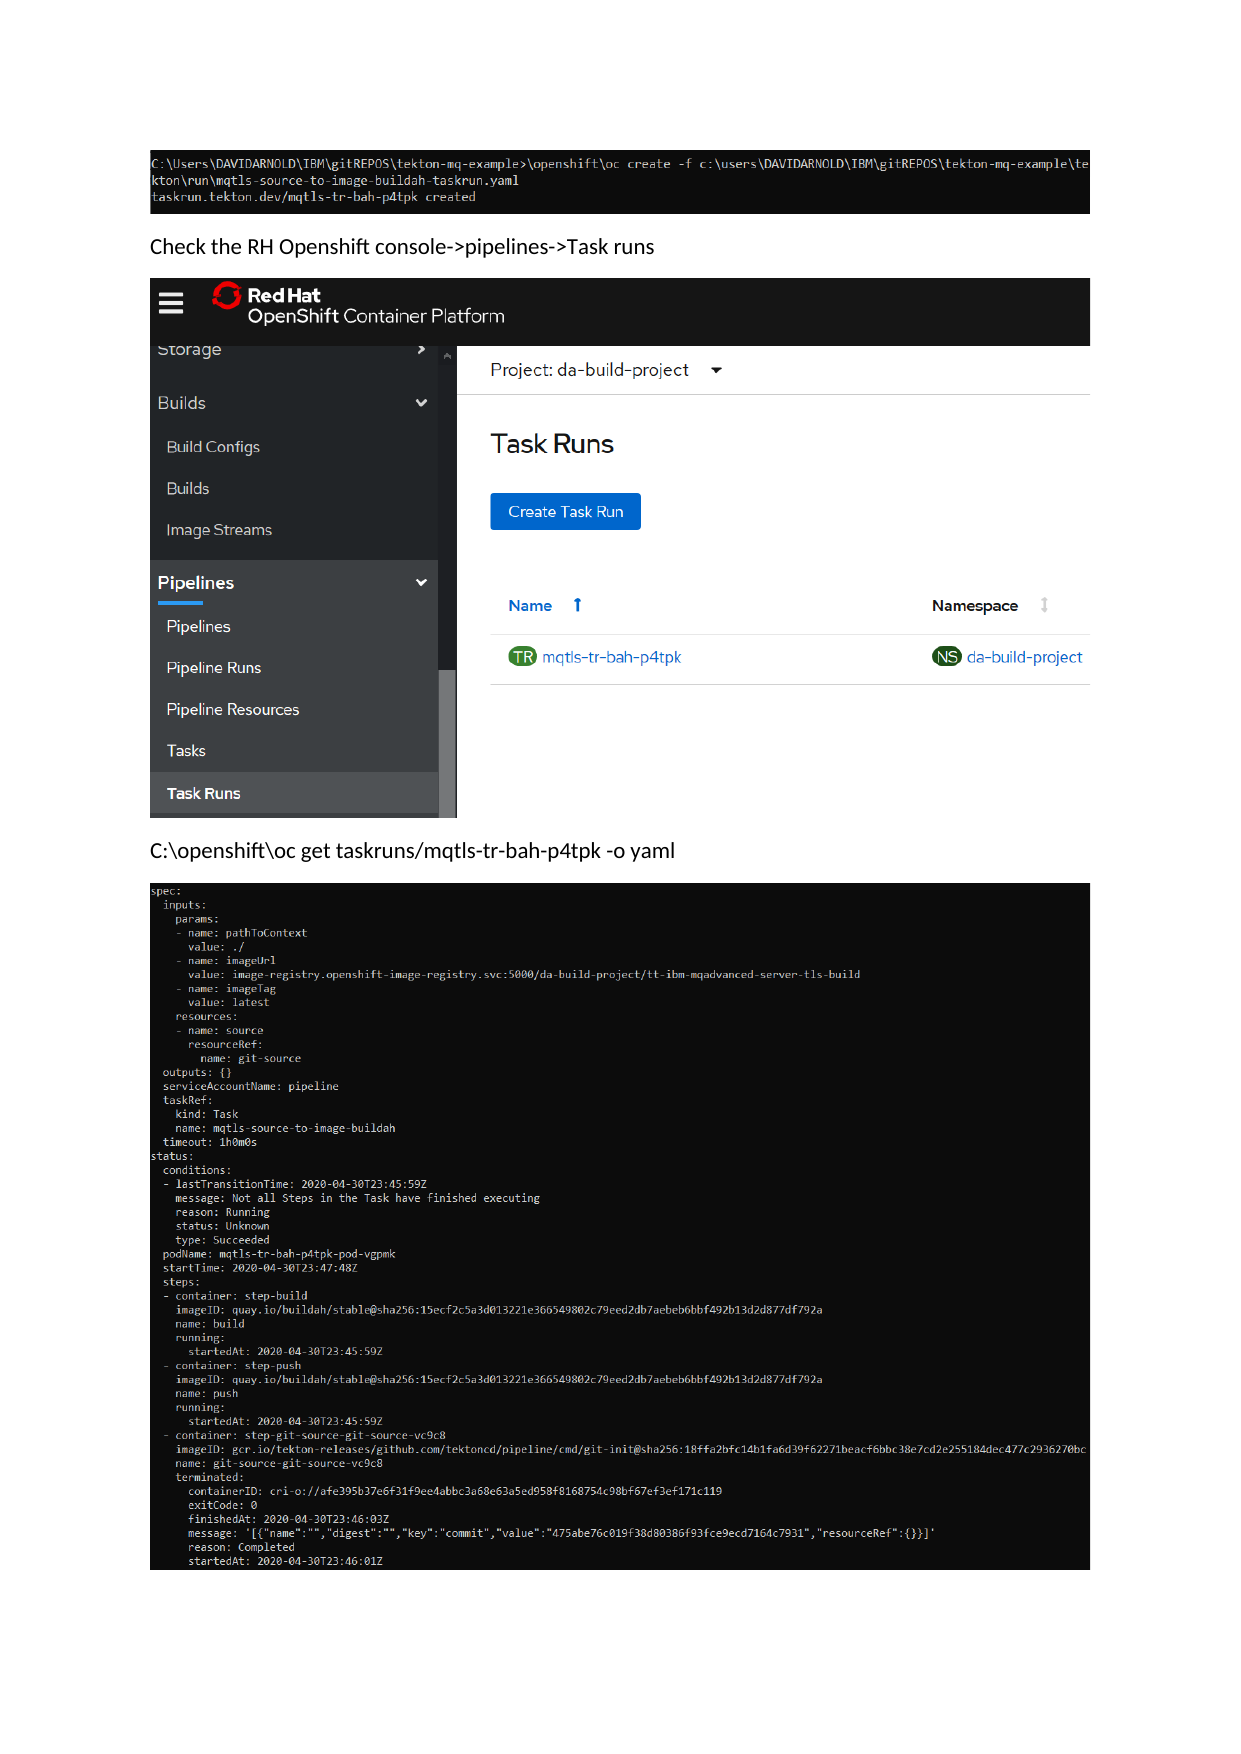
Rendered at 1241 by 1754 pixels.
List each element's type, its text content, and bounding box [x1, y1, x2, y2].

picture [150, 150, 1091, 214]
picture [150, 883, 1091, 1570]
text Check the RH Openshift console->pipelines->Task runs [150, 232, 1090, 260]
text C:\openshift\oc get taskruns/mqtls-tr-bah-p4tpk -o yaml [150, 836, 1090, 864]
picture [150, 278, 1091, 818]
